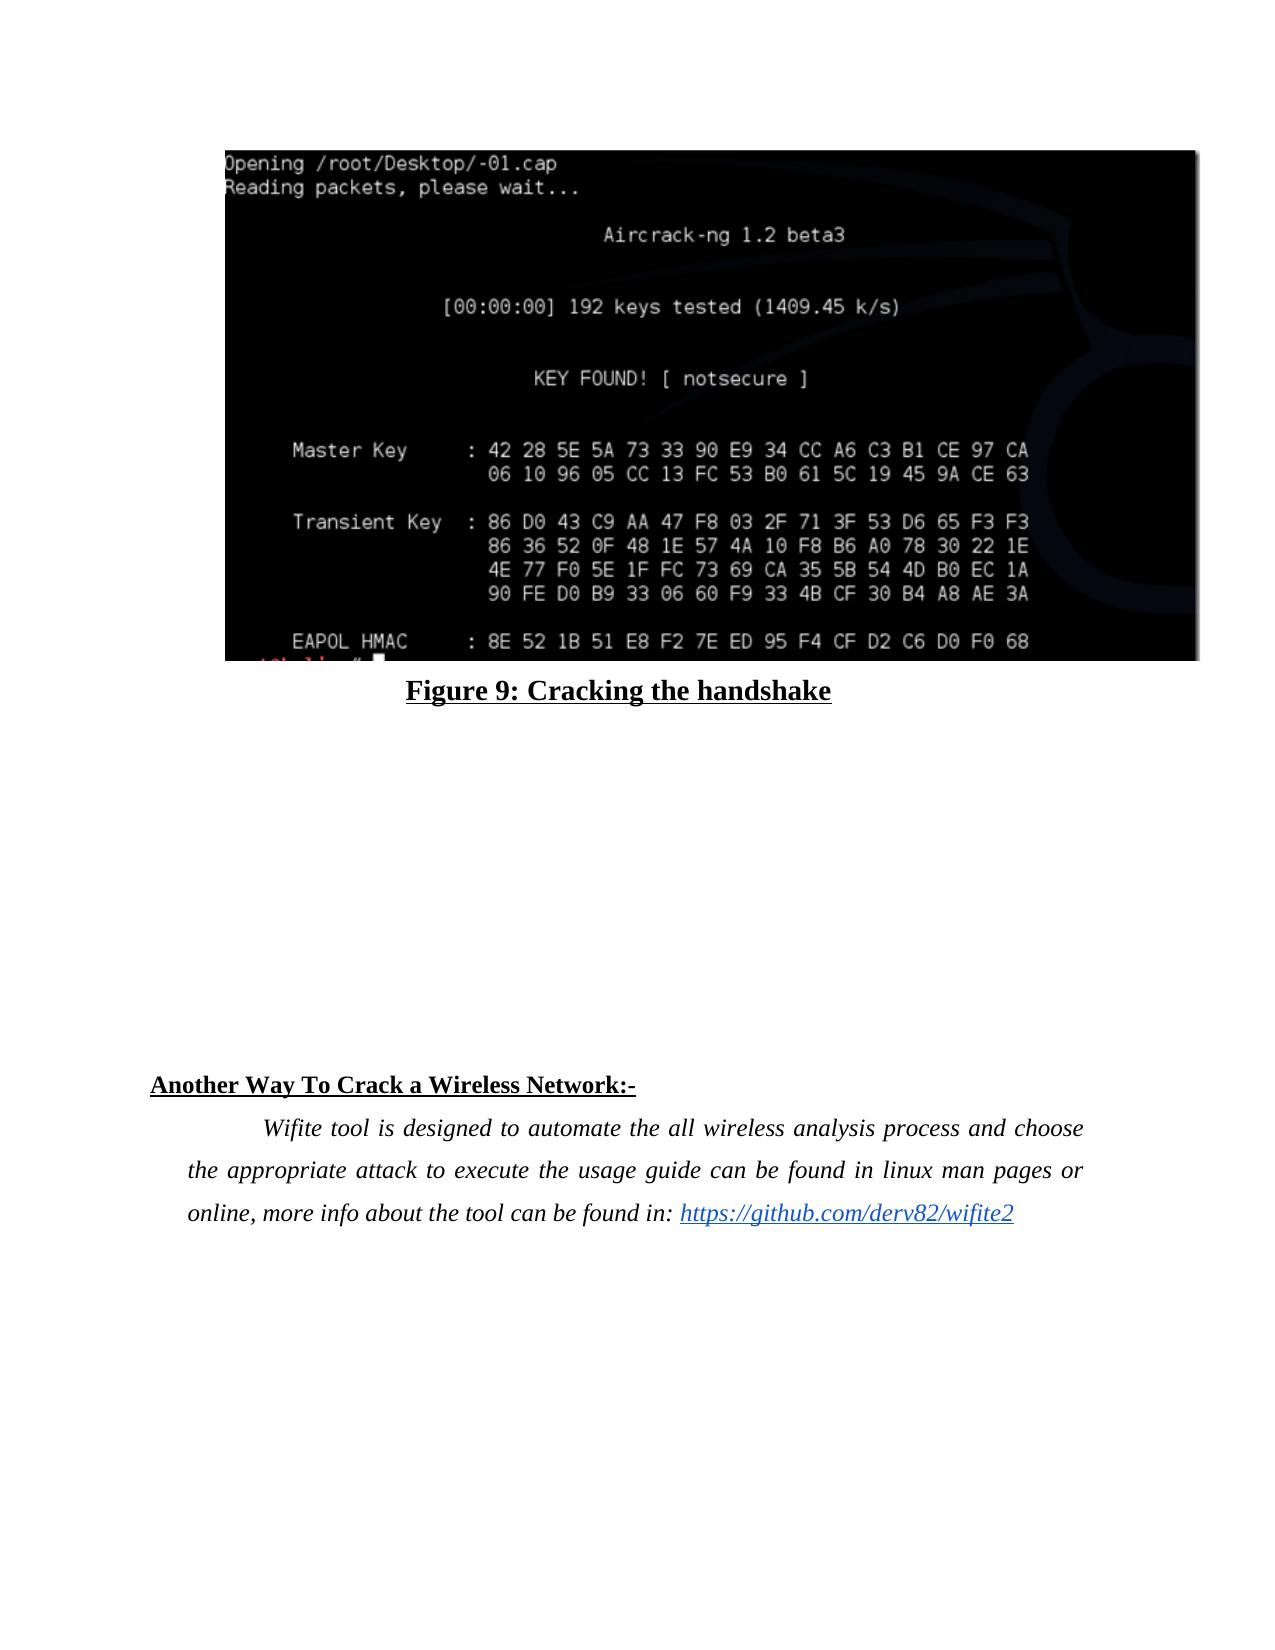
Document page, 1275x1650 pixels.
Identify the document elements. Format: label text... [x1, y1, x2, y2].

text Figure 9: Cracking the handshake [150, 673, 1087, 707]
picture [225, 150, 1200, 661]
text Wifite tool is designed to automate the all wireless analysis process and choose the appropriate attack to execute the usage guide can be found in linux man pages or online, more info about the tool can be found in: https://github.com/derv82/wifite2 [187, 1113, 1087, 1226]
text Another Way To Crack a Wireless Network:- [150, 1070, 1087, 1099]
